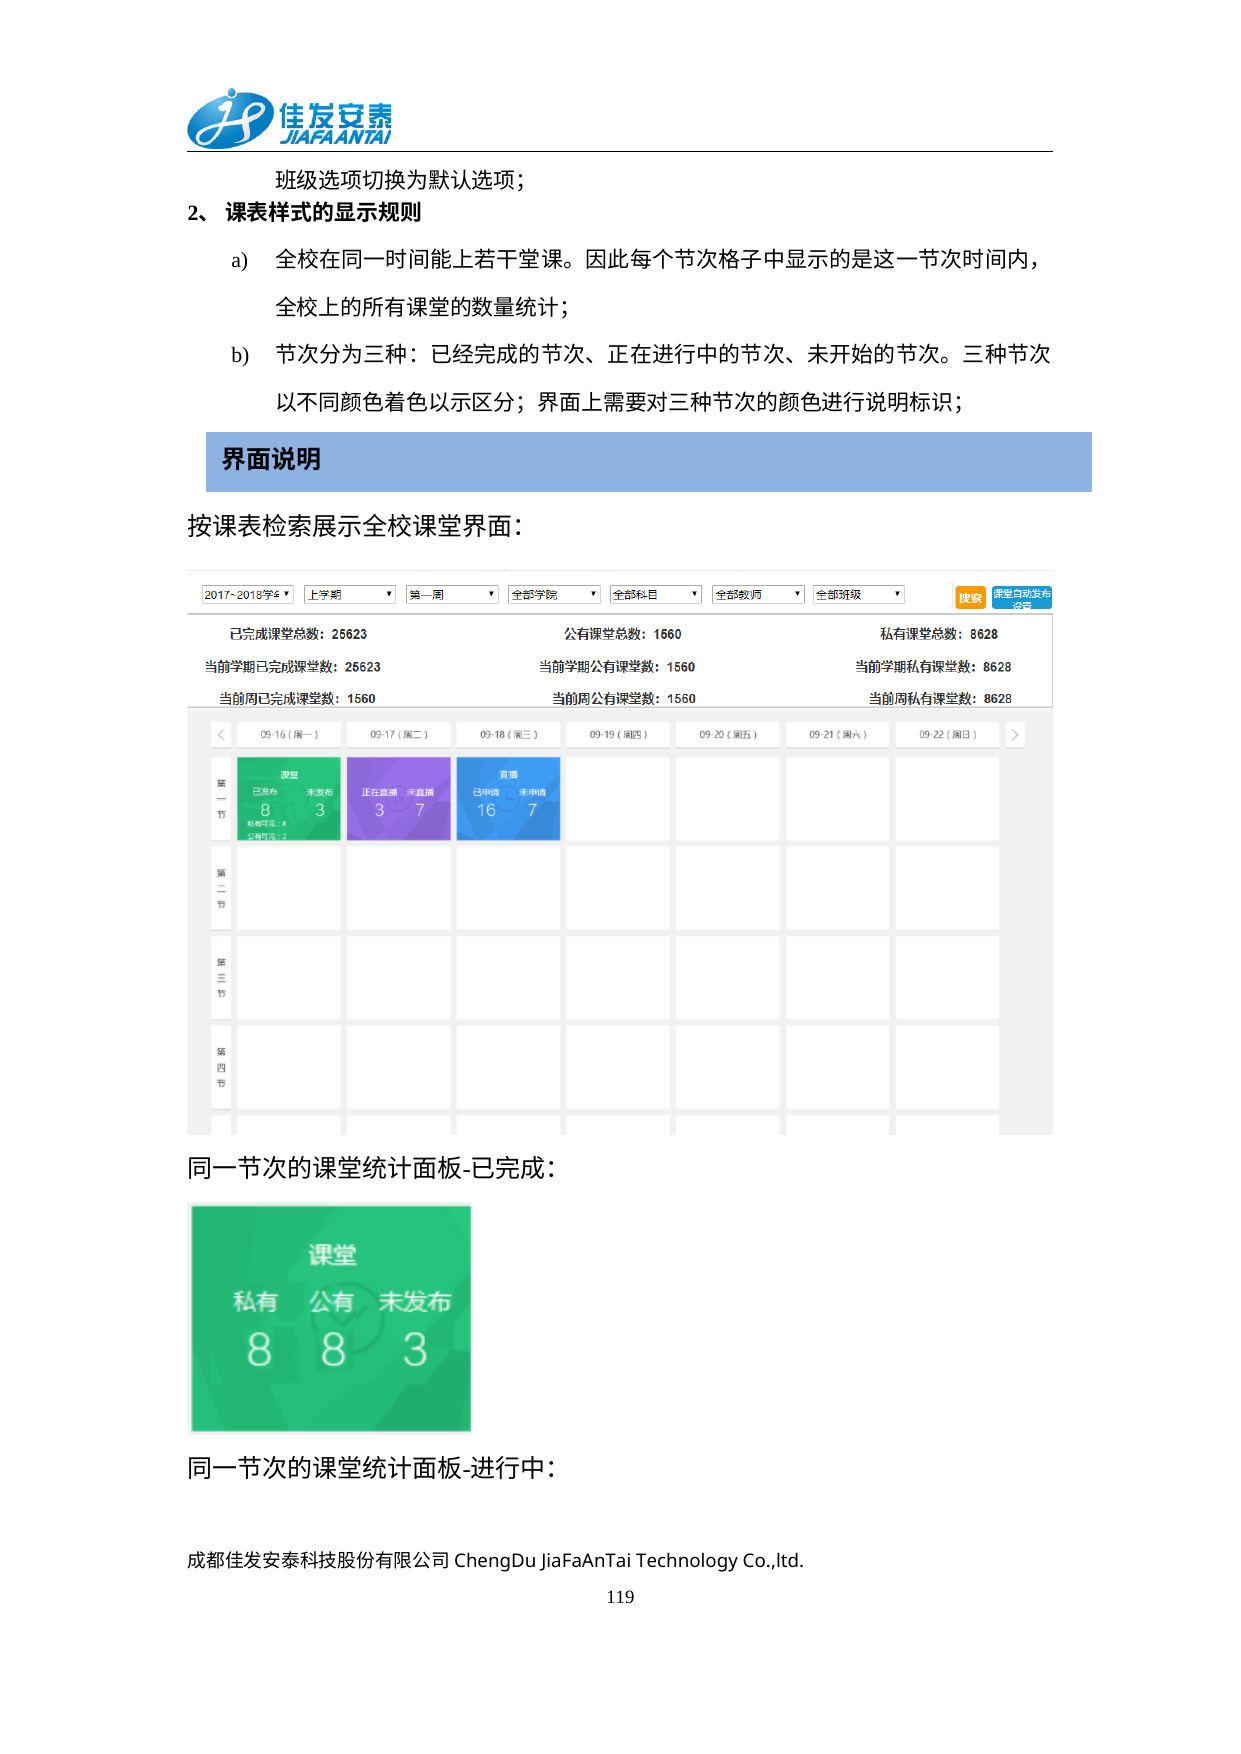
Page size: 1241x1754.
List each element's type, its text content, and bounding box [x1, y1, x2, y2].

picture [187, 1202, 472, 1435]
list 全校在同一时间能上若干堂课。因此每个节次格子中显示的是这一节次时间内，全校上的所有课堂的数量统计； [231, 242, 1053, 321]
text 同一节次的课堂统计面板-进行中： [187, 1449, 1053, 1485]
list 节次分为三种：已经完成的节次、正在进行中的节次、未开始的节次。三种节次以不同颜色着色以示区分；界面上需要对三种节次的颜色进行说明标识； [231, 337, 1053, 416]
picture [187, 88, 392, 149]
list 课表样式的显示规则 [187, 195, 1053, 226]
list 班级的具体选项依赖于基础管理平台中教师和班级的关系（此关系同样来自于基础管理平台的课表数据）。班级的默认选项是【全部班级】。当切换了教师，则班级选项切换为默认选项； [231, 163, 1053, 195]
text 同一节次的课堂统计面板-已完成： [187, 1148, 1053, 1185]
text 按课表检索展示全校课堂界面： [187, 506, 1053, 542]
picture [187, 560, 1053, 1135]
